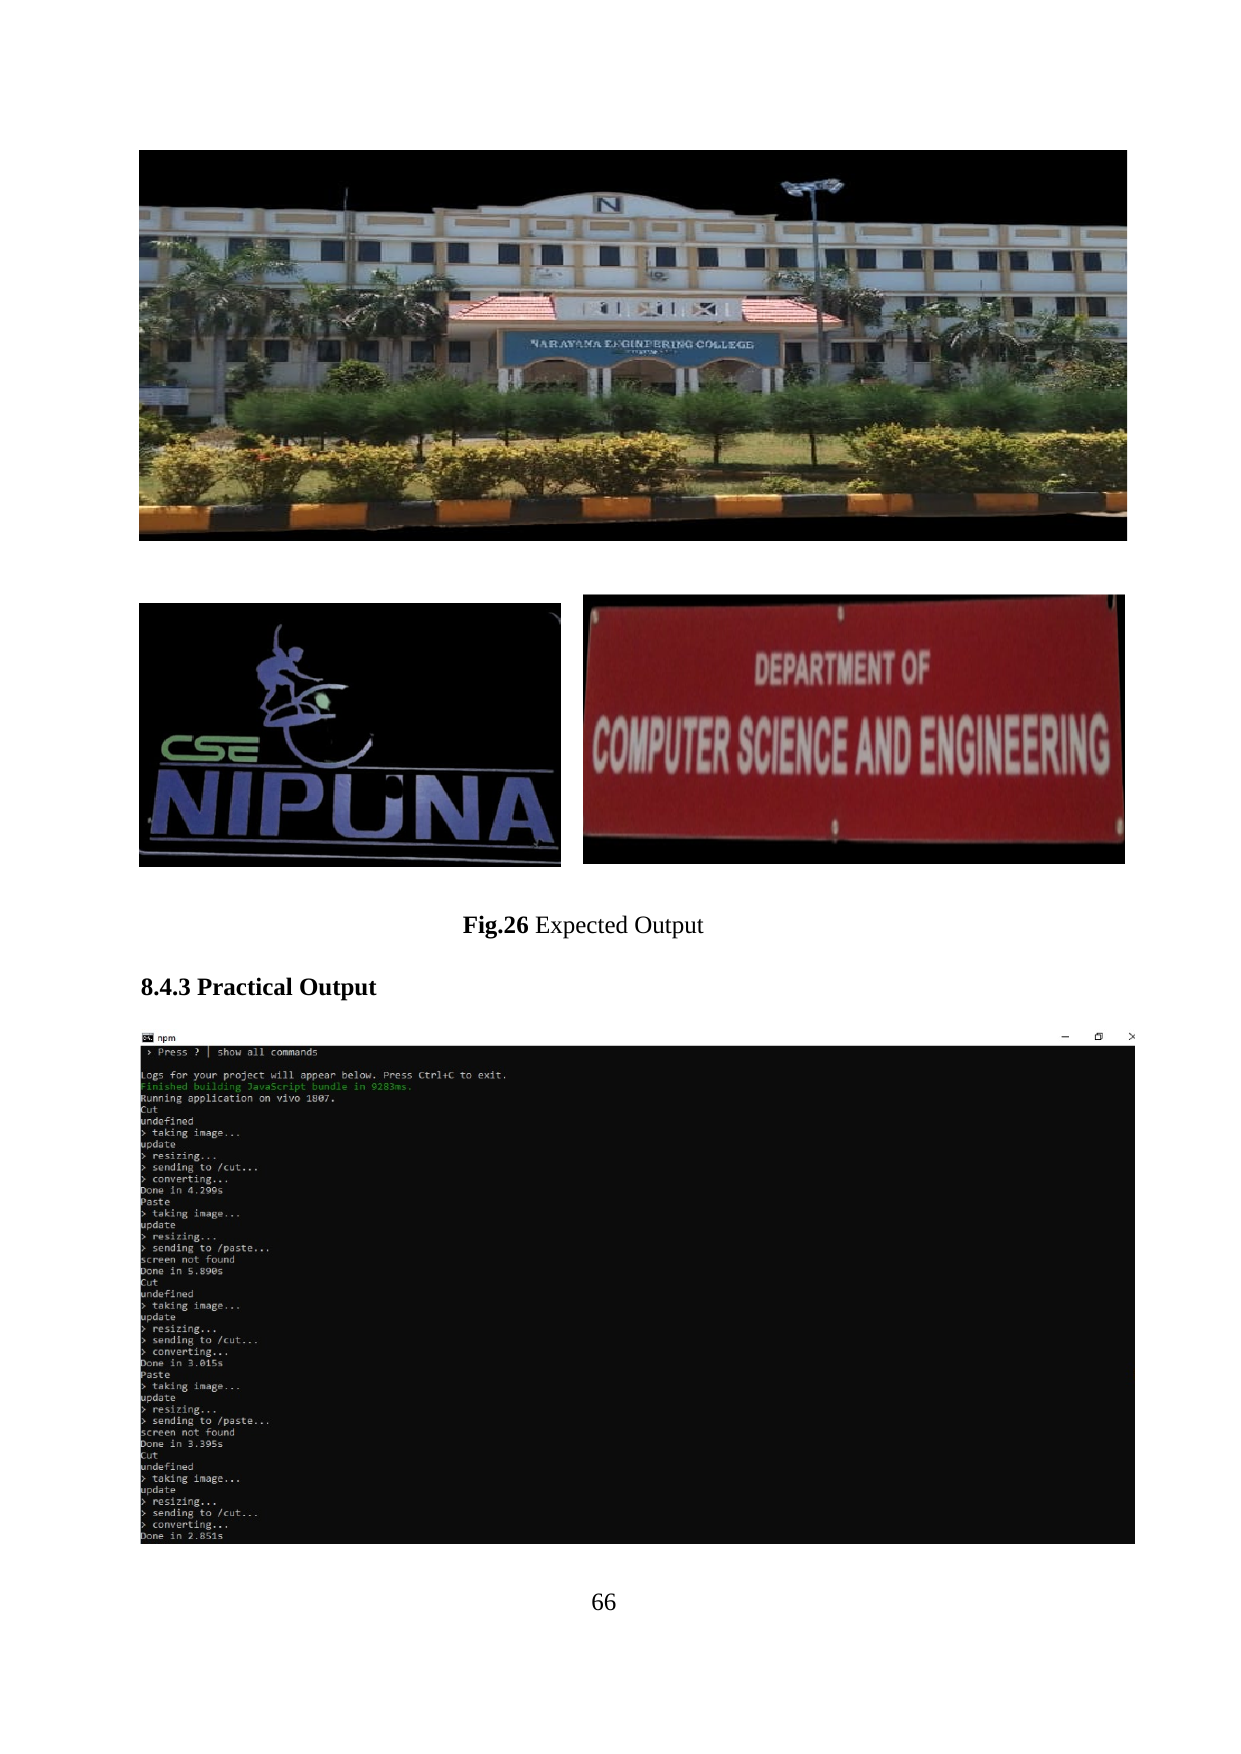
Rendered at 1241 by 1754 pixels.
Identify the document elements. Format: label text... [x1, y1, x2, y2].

picture [127, 141, 1128, 877]
text Fig.26 Expected Output [11, 910, 1196, 938]
text 8.4.3 Practical Output [141, 972, 1196, 1001]
picture [140, 1029, 1135, 1544]
